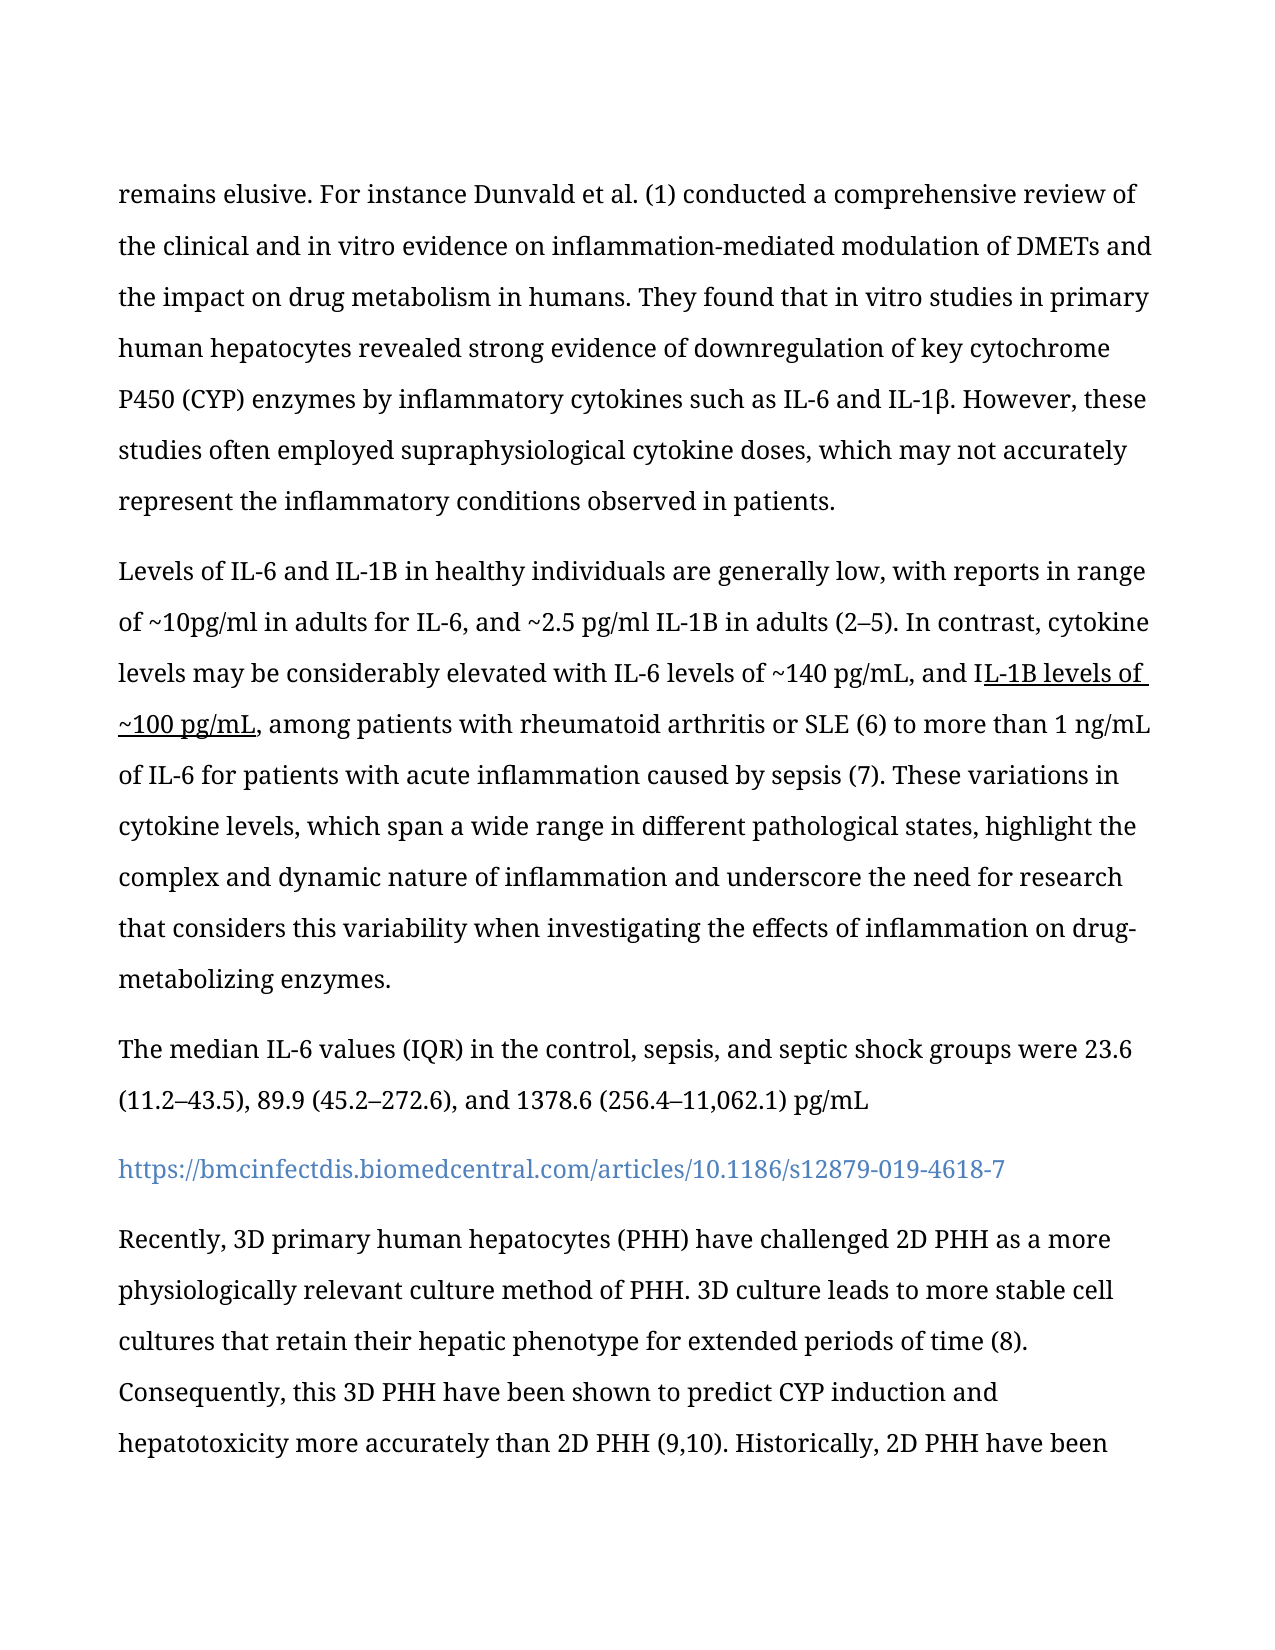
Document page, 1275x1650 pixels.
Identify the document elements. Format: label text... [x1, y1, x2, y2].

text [118, 177, 1157, 517]
text https://bmcinfectdis.biomedcentral.com/articles/10.1186/s12879-019-4618-7 [118, 1152, 1157, 1186]
text Levels of IL-6 and IL-1B in healthy individuals are generally low, with reports in range of ~10pg/ml in adults for IL-6, and ~2.5 pg/ml IL-1B in adults (2–5). In contrast, cytokine levels may be considerably elevated with IL-6 levels of ~140 pg/mL, and IL-1B levels of ~100 pg/mL, among patients with rheumatoid arthritis or SLE (6) to more than 1 ng/mL of IL-6 for patients with acute inflammation caused by sepsis (7). These variations in cytokine levels, which span a wide range in different pathological states, highlight the complex and dynamic nature of inflammation and underscore the need for research that considers this variability when investigating the effects of inflammation on drug-metabolizing enzymes. [118, 553, 1157, 996]
text The median IL-6 values (IQR) in the control, sepsis, and septic shock groups were 23.6 (11.2–43.5), 89.9 (45.2–272.6), and 1378.6 (256.4–11,062.1) pg/mL [118, 1031, 1157, 1116]
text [118, 1222, 1157, 1460]
